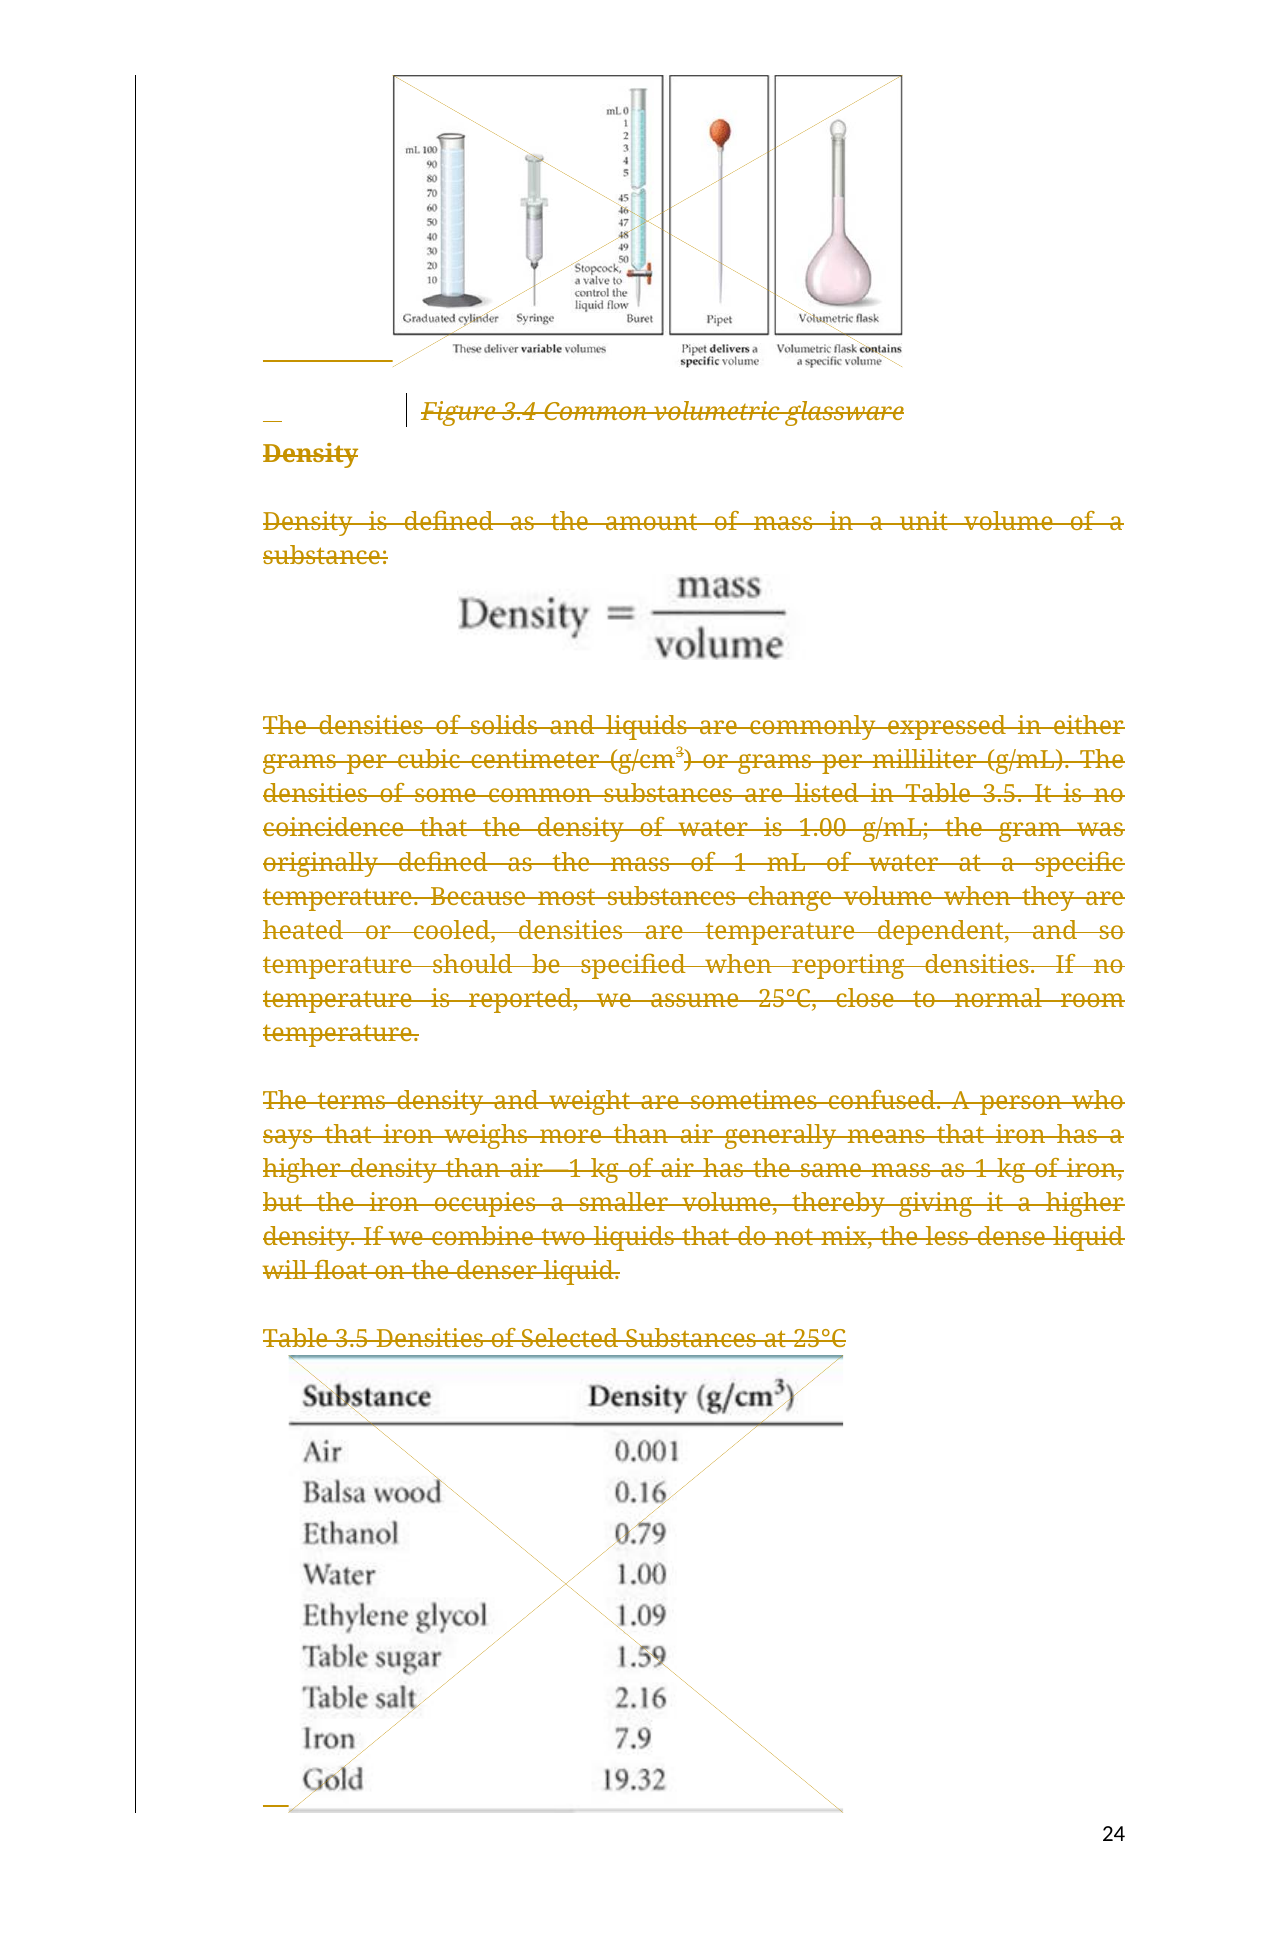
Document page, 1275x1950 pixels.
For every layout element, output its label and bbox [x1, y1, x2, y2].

picture [650, 76, 903, 366]
picture [457, 574, 888, 660]
picture [392, 76, 645, 366]
picture [290, 1355, 841, 1583]
picture [288, 1356, 564, 1812]
picture [393, 222, 902, 368]
picture [290, 1585, 842, 1813]
picture [568, 1356, 844, 1812]
picture [395, 75, 900, 220]
